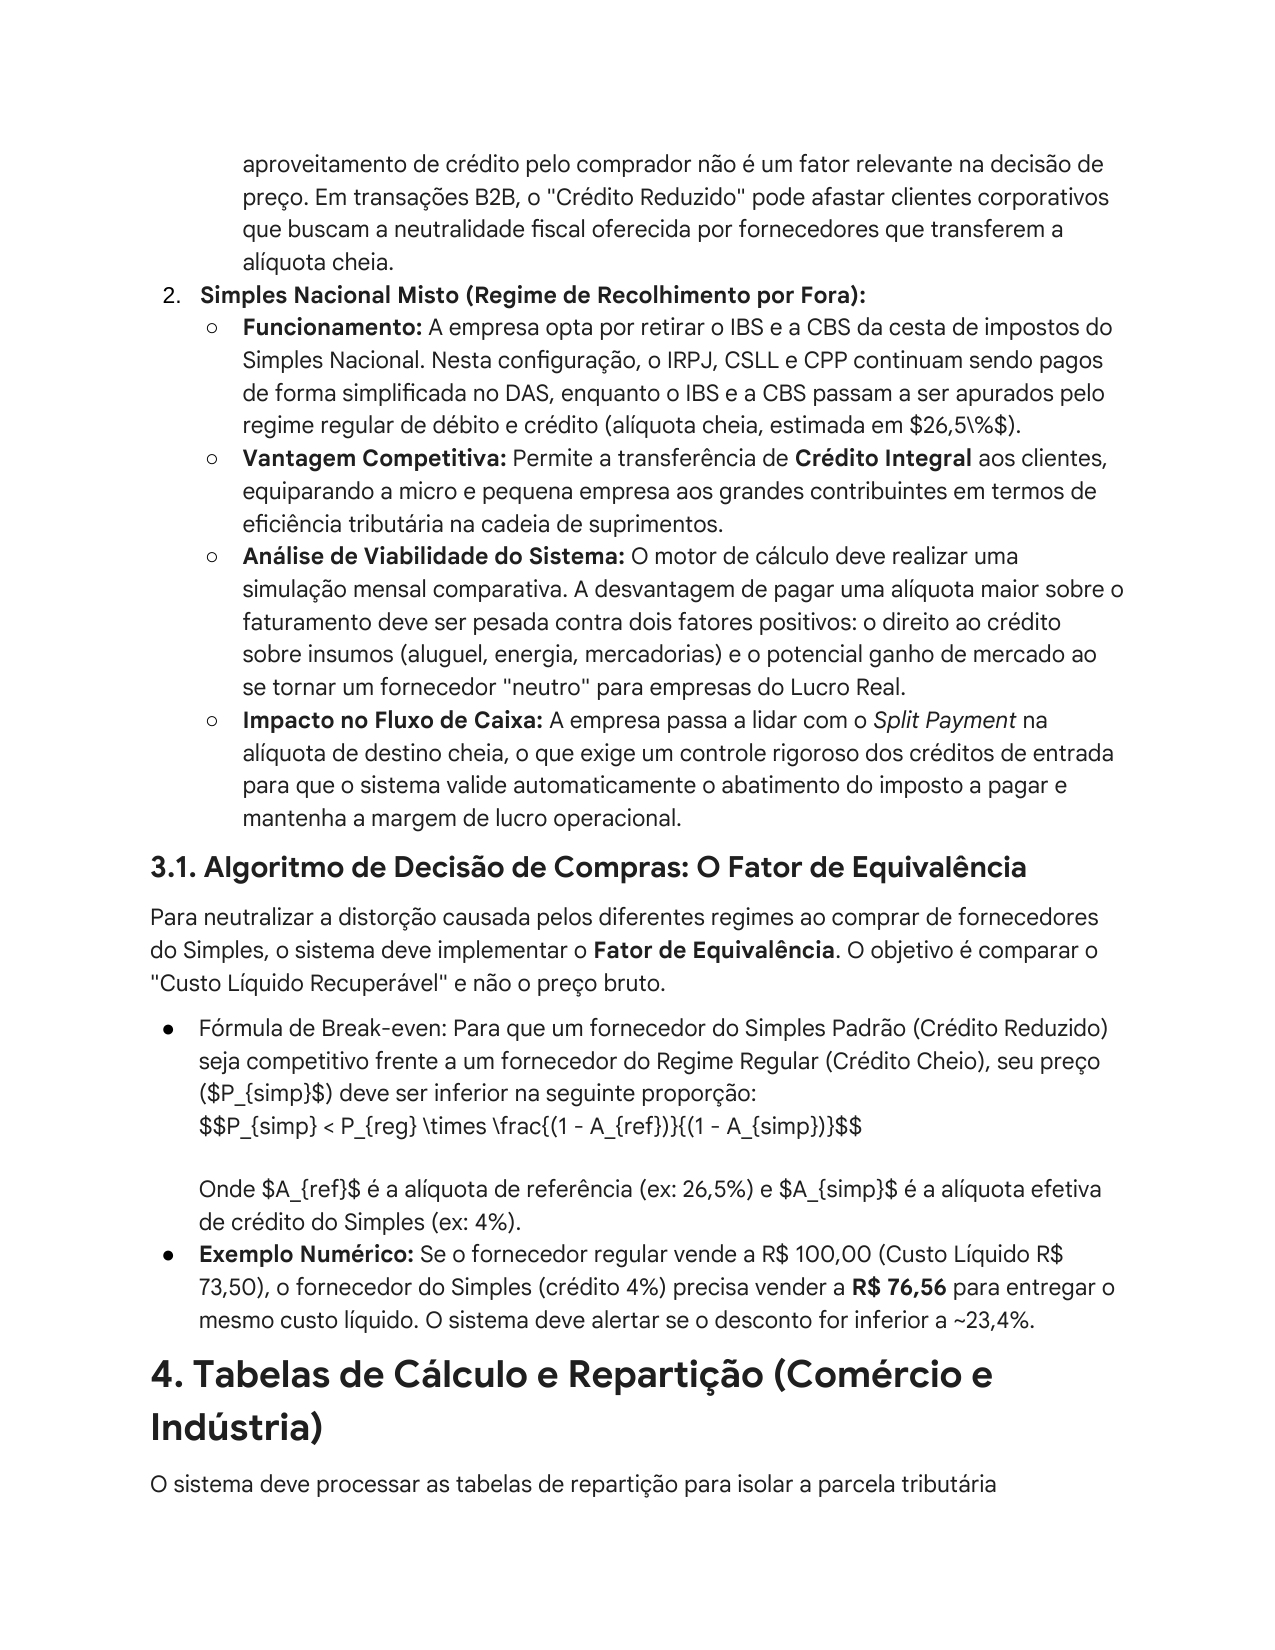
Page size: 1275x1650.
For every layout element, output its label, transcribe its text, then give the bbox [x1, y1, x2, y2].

text Para neutralizar a distorção causada pelos diferentes regimes ao comprar de fornecedores do Simples, o sistema deve implementar o Fator de Equivalência. O objetivo é comparar o "Custo Líquido Recuperável" e não o preço bruto. [150, 903, 1125, 998]
list Funcionamento: A empresa opta por retirar o IBS e a CBS da cesta de impostos do Simples Nacional. Nesta configuração, o IRPJ, CSLL e CPP continuam sendo pagos de forma simplificada no DAS, enquanto o IBS e a CBS passam a ser apurados pelo regime regular de débito e crédito (alíquota cheia, estimada em $26,5\%$). [205, 313, 1125, 440]
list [205, 150, 1125, 277]
list Vantagem Competitiva: Permite a transferência de Crédito Integral aos clientes, equiparando a micro e pequena empresa aos grandes contribuintes em termos de eficiência tributária na cadeia de suprimentos. [205, 444, 1125, 538]
subtitle 4. Tabelas de Cálculo e Repartição (Comércio e Indústria) [150, 1351, 1125, 1452]
list Fórmula de Break-even: Para que um fornecedor do Simples Padrão (Crédito Reduzido) seja competitivo frente a um fornecedor do Regime Regular (Crédito Cheio), seu preço ($P_{simp}$) deve ser inferior na seguinte proporção: $$P_{simp} < P_{reg} \times \frac{(1 - A_{ref})}{(1 - A_{simp})}$$ Onde $A_{ref}$ é a alíquota de referência (ex: 26,5%) e $A_{simp}$ é a alíquota efetiva de crédito do Simples (ex: 4%). [161, 1014, 1125, 1236]
list Exemplo Numérico: Se o fornecedor regular vende a R$ 100,00 (Custo Líquido R$ 73,50), o fornecedor do Simples (crédito 4%) precisa vender a R$ 76,56 para entregar o mesmo custo líquido. O sistema deve alertar se o desconto for inferior a ~23,4%. [161, 1240, 1125, 1334]
subtitle 3.1. Algoritmo de Decisão de Compras: O Fator de Equivalência [150, 849, 1125, 886]
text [150, 1471, 1125, 1499]
list Simples Nacional Misto (Regime de Recolhimento por Fora): [162, 281, 1125, 309]
list Impacto no Fluxo de Caixa: A empresa passa a lidar com o Split Payment na alíquota de destino cheia, o que exige um controle rigoroso dos créditos de entrada para que o sistema valide automaticamente o abatimento do imposto a pagar e mantenha a margem de lucro operacional. [205, 706, 1125, 833]
list Análise de Viabilidade do Sistema: O motor de cálculo deve realizar uma simulação mensal comparativa. A desvantagem de pagar uma alíquota maior sobre o faturamento deve ser pesada contra dois fatores positivos: o direito ao crédito sobre insumos (aluguel, energia, mercadorias) e o potencial ganho de mercado ao se tornar um fornecedor "neutro" para empresas do Lucro Real. [205, 542, 1125, 702]
